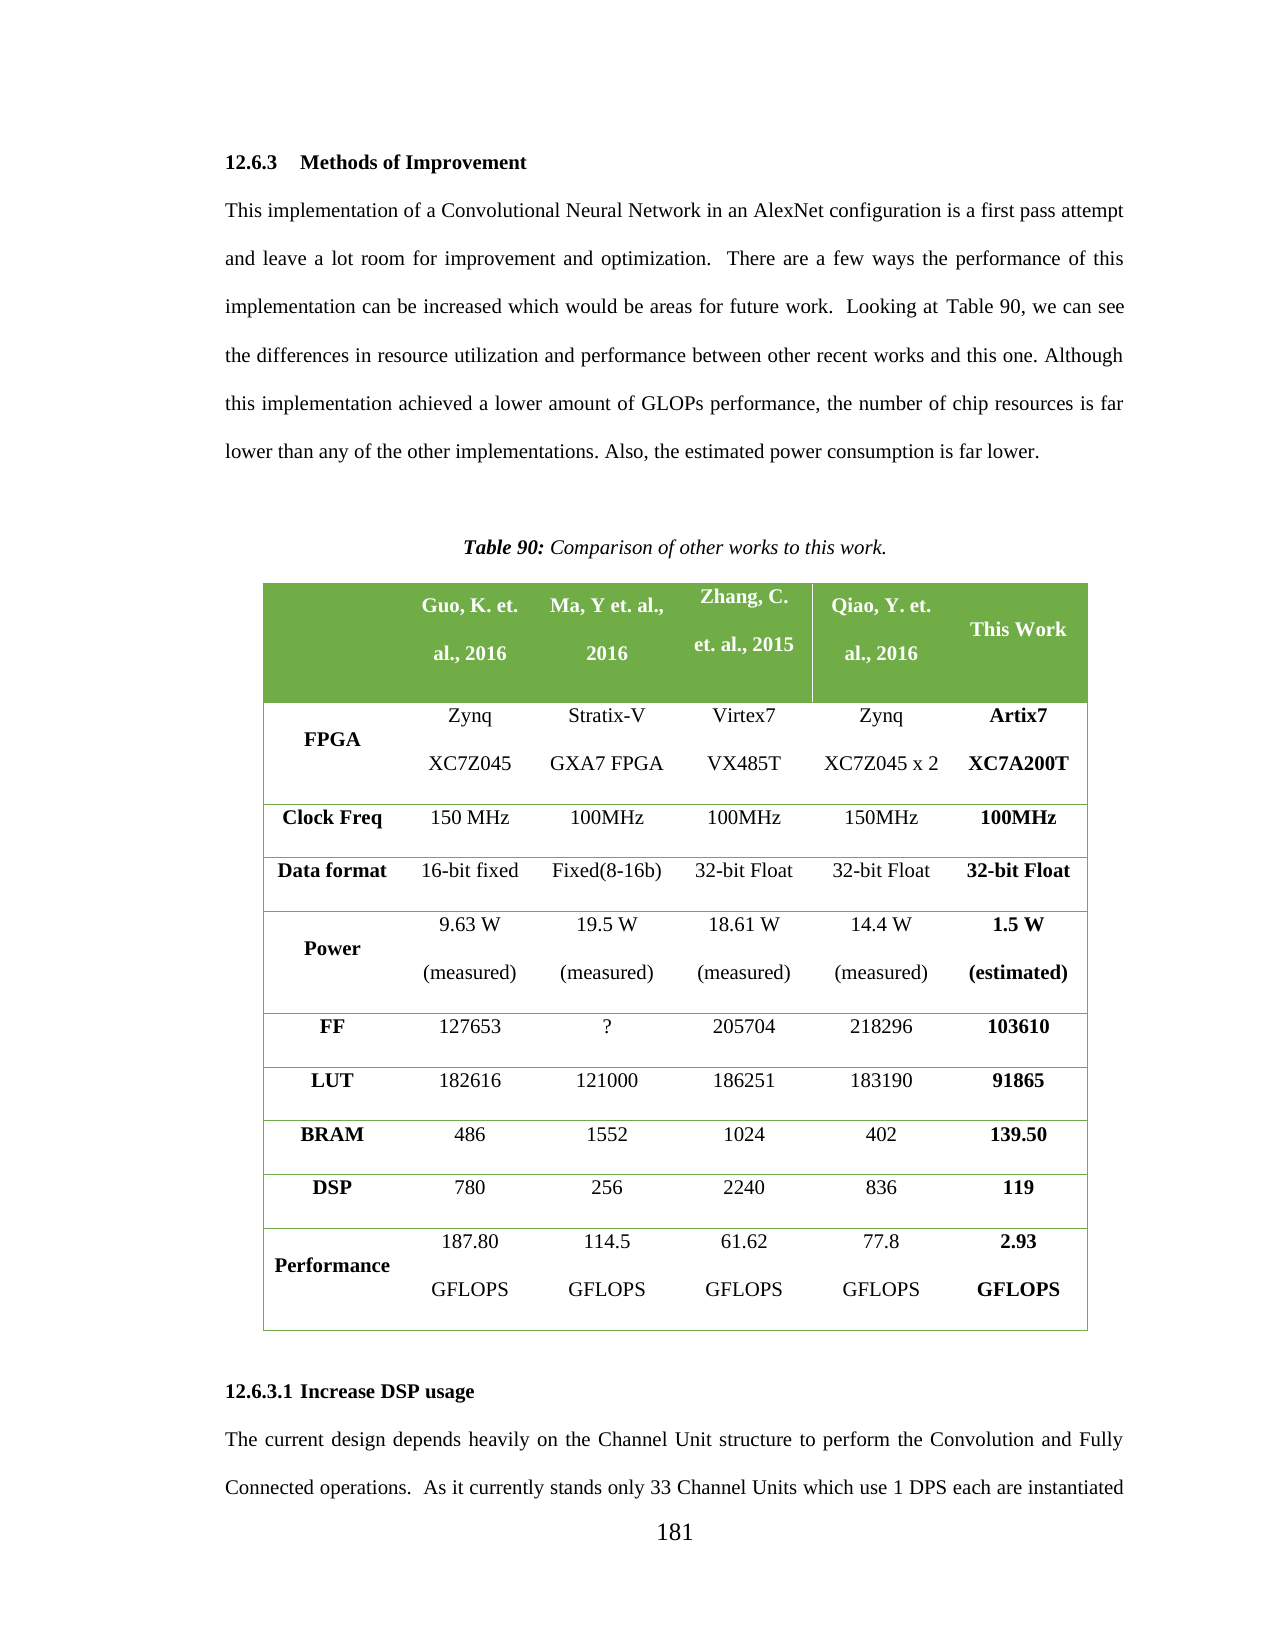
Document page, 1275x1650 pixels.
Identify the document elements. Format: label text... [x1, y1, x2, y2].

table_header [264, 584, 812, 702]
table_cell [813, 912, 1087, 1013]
text Table 90: Comparison of other works to this work. [225, 535, 1125, 559]
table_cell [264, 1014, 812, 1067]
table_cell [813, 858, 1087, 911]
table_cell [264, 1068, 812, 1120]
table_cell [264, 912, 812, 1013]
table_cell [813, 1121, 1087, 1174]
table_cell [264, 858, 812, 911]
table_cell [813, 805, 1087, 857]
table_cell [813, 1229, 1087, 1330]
text This implementation of a Convolutional Neural Network in an AlexNet configuration is a first pass attempt and leave a lot room for improvement and optimization. There are a few ways the performance of this implementation can be increased which would be areas for future work. Looking at Table 90, we can see the differences in resource utilization and performance between other recent works and this one. Although this implementation achieved a lower amount of GLOPs performance, the number of chip resources is far lower than any of the other implementations. Also, the estimated power consumption is far lower. [225, 198, 1125, 463]
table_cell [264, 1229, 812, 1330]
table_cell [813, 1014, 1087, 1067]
list Increase DSP usage [225, 1379, 1125, 1403]
list Methods of Improvement [225, 150, 1125, 174]
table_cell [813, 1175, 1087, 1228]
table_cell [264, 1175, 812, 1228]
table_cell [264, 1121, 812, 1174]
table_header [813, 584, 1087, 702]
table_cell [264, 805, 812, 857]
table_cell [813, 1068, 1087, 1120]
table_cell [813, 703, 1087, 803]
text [225, 1427, 1125, 1499]
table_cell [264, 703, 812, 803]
